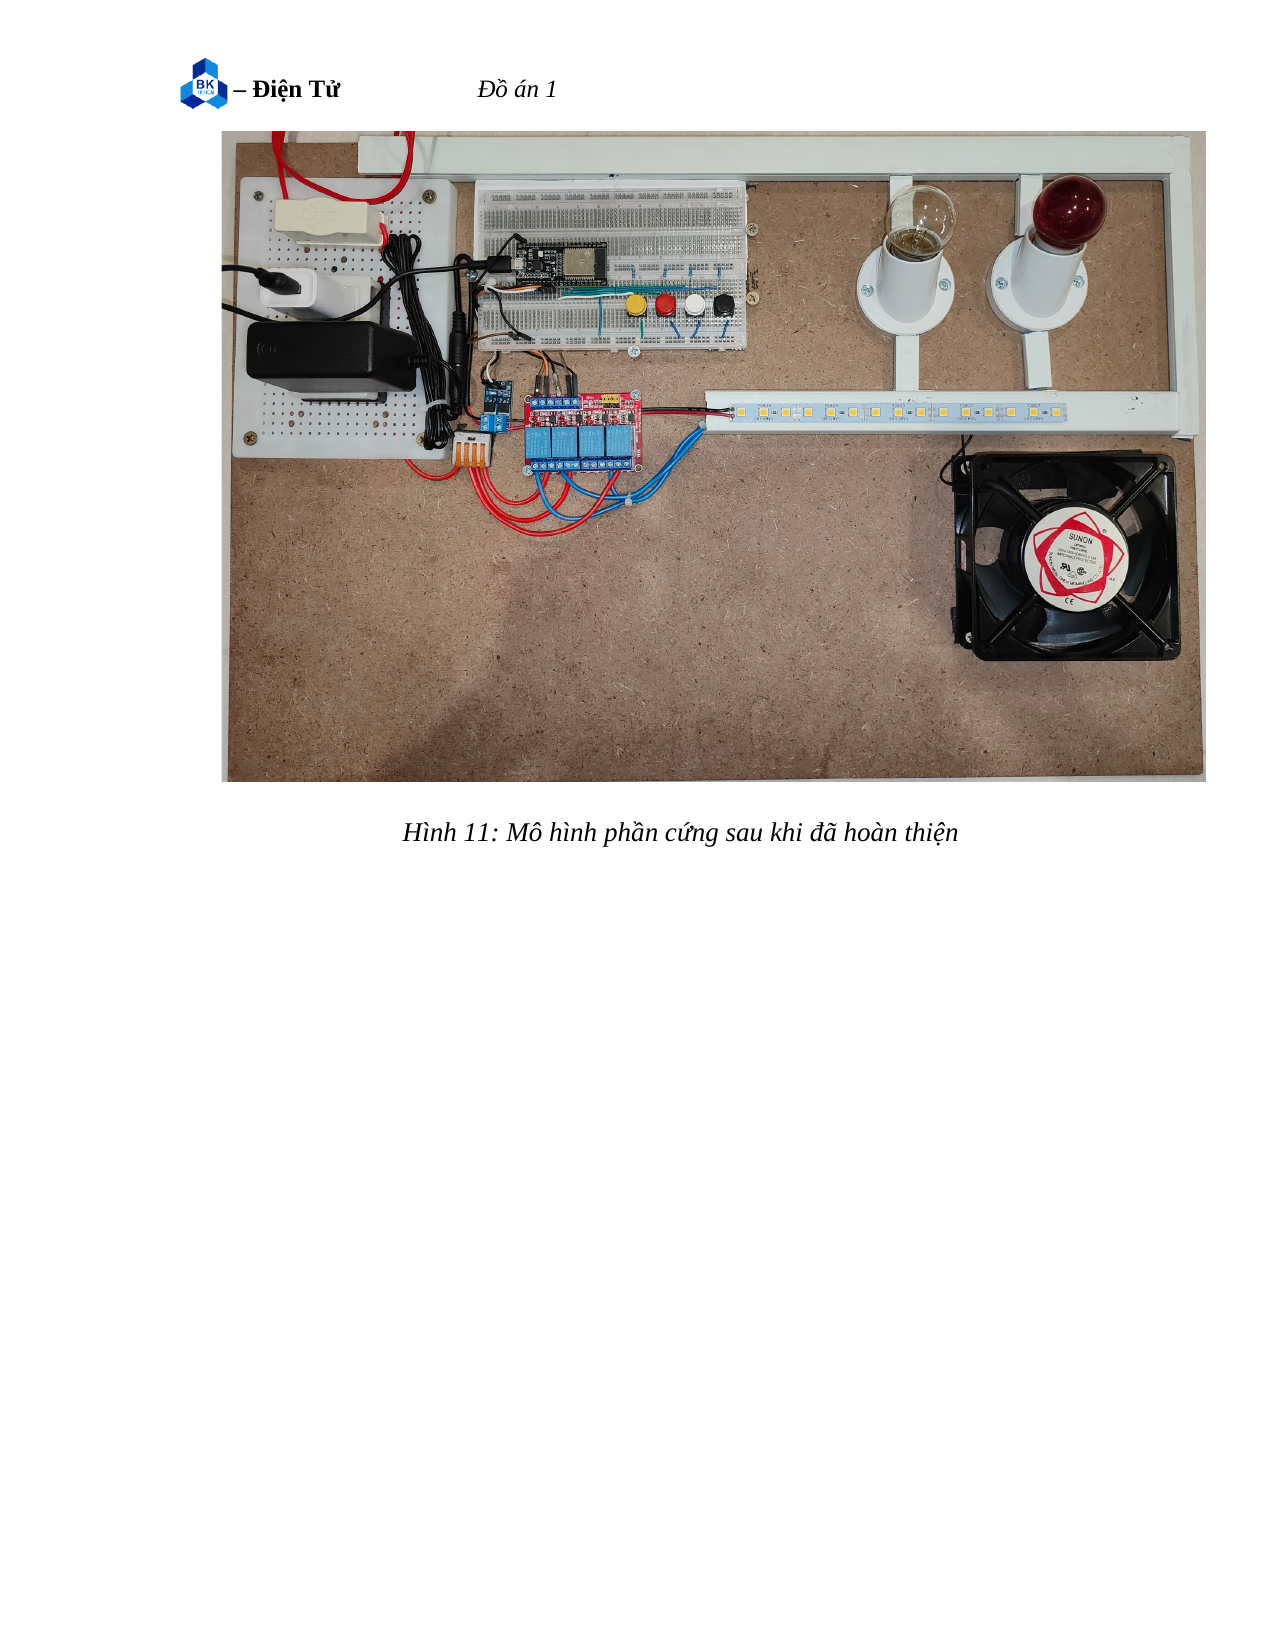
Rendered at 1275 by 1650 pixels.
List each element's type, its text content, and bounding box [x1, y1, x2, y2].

picture [221, 131, 1206, 782]
text Hình 11: Mô hình phần cứng sau khi đã hoàn thiện [177, 816, 1186, 847]
picture [177, 53, 227, 110]
